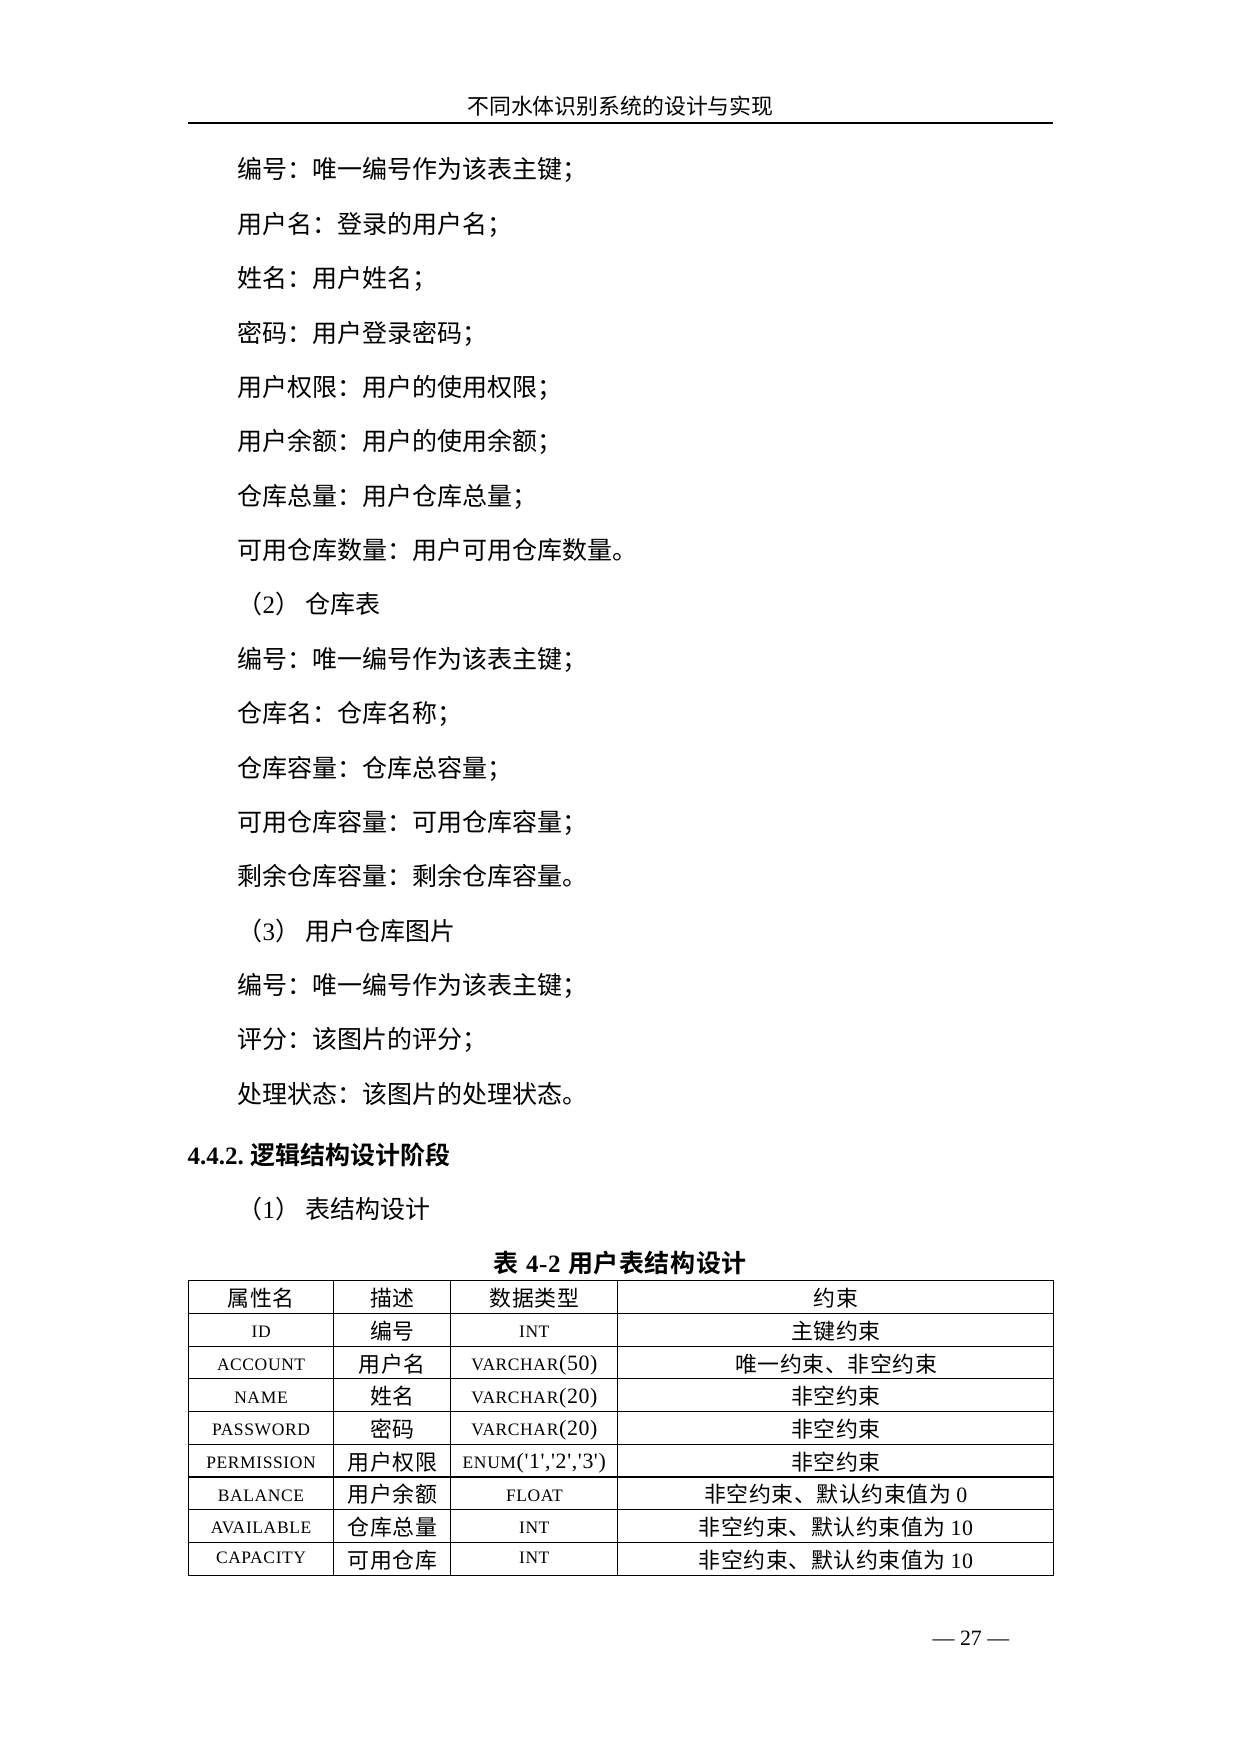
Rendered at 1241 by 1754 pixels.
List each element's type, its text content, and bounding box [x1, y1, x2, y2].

table_header 属性名 [189, 1281, 333, 1313]
table_cell 编号 [334, 1314, 450, 1346]
text 用户权限：用户的使用权限； [187, 367, 1053, 404]
text 处理状态：该图片的处理状态。 [187, 1074, 1053, 1111]
table_cell 姓名 [334, 1379, 450, 1411]
table_cell 用户名 [334, 1347, 450, 1378]
list 用户仓库图片 [237, 911, 1053, 947]
table_cell 非空约束、默认约束值为10 [618, 1543, 1053, 1574]
text 密码：用户登录密码； [187, 313, 1053, 349]
table_header 数据类型 [451, 1281, 617, 1313]
table_cell account [189, 1347, 333, 1378]
table_cell 非空约束 [618, 1445, 1053, 1476]
text 仓库总量：用户仓库总量； [187, 476, 1053, 512]
text 剩余仓库容量：剩余仓库容量。 [187, 857, 1053, 893]
table_cell varchar(20) [451, 1412, 617, 1444]
text 仓库名：仓库名称； [187, 694, 1053, 730]
table_cell capacity [189, 1543, 333, 1574]
table_cell 可用仓库数量 [334, 1543, 450, 1574]
text 编号：唯一编号作为该表主键； [187, 150, 1053, 186]
text 可用仓库数量：用户可用仓库数量。 [187, 531, 1053, 567]
table_cell 非空约束、默认约束值为10 [618, 1510, 1053, 1542]
table_cell 仓库总量 [334, 1510, 450, 1542]
table_cell int [451, 1543, 617, 1574]
table_header 描述 [334, 1281, 450, 1313]
table_header 约束 [618, 1281, 1053, 1313]
table_cell 非空约束 [618, 1379, 1053, 1411]
list 表结构设计 [237, 1189, 1053, 1226]
table_cell 用户权限 [334, 1445, 450, 1476]
subtitle 逻辑结构设计阶段 [187, 1135, 1053, 1171]
table_cell id [189, 1314, 333, 1346]
table_cell varchar(50) [451, 1347, 617, 1378]
list 仓库表 [237, 585, 1053, 621]
text 姓名：用户姓名； [187, 259, 1053, 295]
text 仓库容量：仓库总容量； [187, 748, 1053, 784]
table_cell int [451, 1314, 617, 1346]
text 用户名：登录的用户名； [187, 204, 1053, 241]
table_cell 密码 [334, 1412, 450, 1444]
table_cell 用户余额 [334, 1478, 450, 1509]
table_cell enum('1','2','3') [451, 1445, 617, 1476]
text 用户余额：用户的使用余额； [187, 422, 1053, 458]
text 编号：唯一编号作为该表主键； [187, 966, 1053, 1002]
table_cell 唯一约束、非空约束 [618, 1347, 1053, 1378]
text 编号：唯一编号作为该表主键； [187, 639, 1053, 676]
table_cell 非空约束 [618, 1412, 1053, 1444]
table_cell 主键约束 [618, 1314, 1053, 1346]
text 评分：该图片的评分； [187, 1020, 1053, 1056]
text 可用仓库容量：可用仓库容量； [187, 802, 1053, 839]
table_cell password [189, 1412, 333, 1444]
table_cell 非空约束、默认约束值为0 [618, 1478, 1053, 1509]
table_cell varchar(20) [451, 1379, 617, 1411]
table_cell balance [189, 1478, 333, 1509]
table_cell permission [189, 1445, 333, 1476]
table_cell int [451, 1510, 617, 1542]
table_cell name [189, 1379, 333, 1411]
table_cell available [189, 1510, 333, 1542]
table_cell float [451, 1478, 617, 1509]
